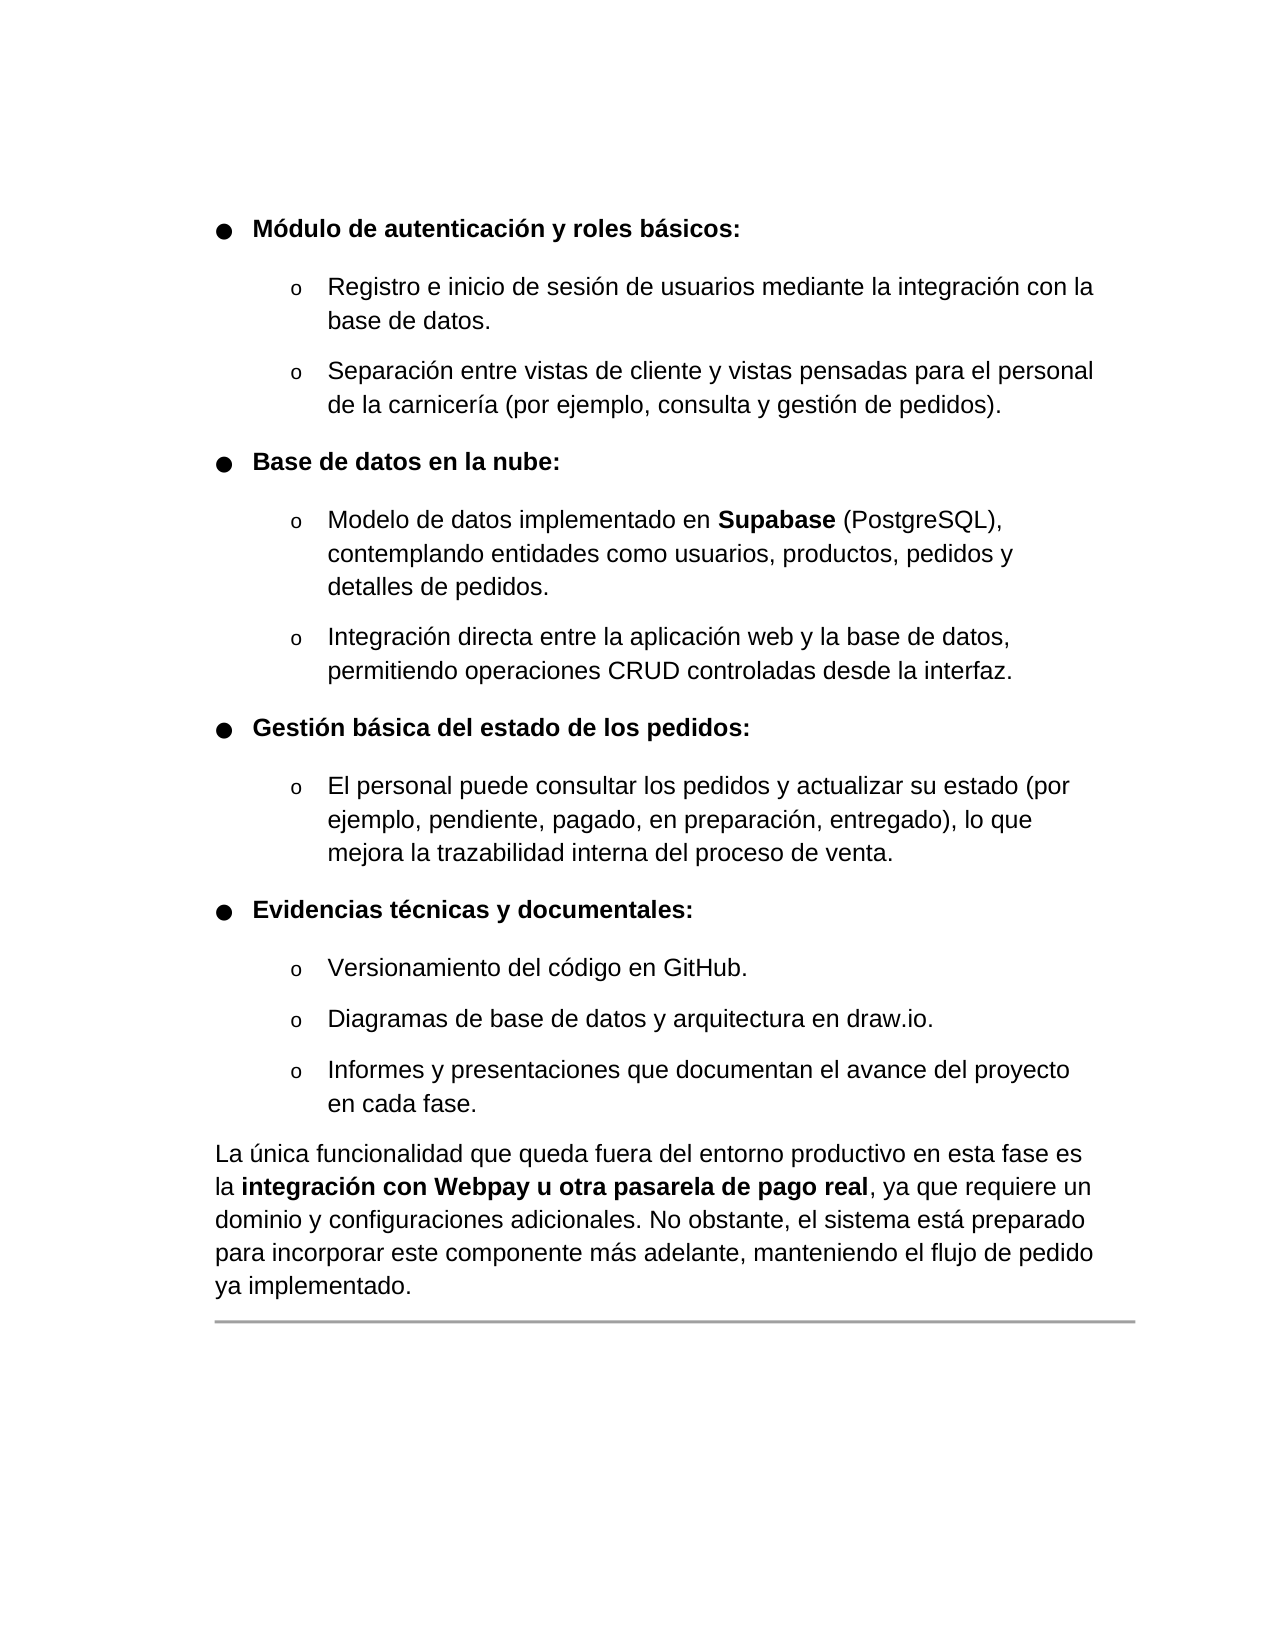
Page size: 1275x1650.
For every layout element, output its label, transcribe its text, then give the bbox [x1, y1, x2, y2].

list Informes y presentaciones que documentan el avance del proyecto en cada fase. [290, 1055, 1098, 1118]
list Base de datos en la nube: [215, 439, 1098, 482]
text La única funcionalidad que queda fuera del entorno productivo en esta fase es la integración con Webpay u otra pasarela de pago real, ya que requiere un dominio y configuraciones adicionales. No obstante, el sistema está preparado para incorporar este componente más adelante, manteniendo el flujo de pedido ya implementado. [215, 1138, 1098, 1299]
list Modelo de datos implementado en Supabase (PostgreSQL), contemplando entidades como usuarios, productos, pedidos y detalles de pedidos. [290, 505, 1098, 601]
list Integración directa entre la aplicación web y la base de datos, permitiendo operaciones CRUD controladas desde la interfaz. [290, 622, 1098, 684]
list Gestión básica del estado de los pedidos: [215, 705, 1098, 748]
list El personal puede consultar los pedidos y actualizar su estado (por ejemplo, pendiente, pagado, en preparación, entregado), lo que mejora la trazabilidad interna del proceso de venta. [290, 771, 1098, 867]
list Separación entre vistas de cliente y vistas pensadas para el personal de la carnicería (por ejemplo, consulta y gestión de pedidos). [290, 356, 1098, 418]
list Registro e inicio de sesión de usuarios mediante la integración con la base de datos. [290, 272, 1098, 335]
list Diagramas de base de datos y arquitectura en draw.io. [290, 1004, 1098, 1034]
list Versionamiento del código en GitHub. [290, 953, 1098, 983]
list Módulo de autenticación y roles básicos: [215, 206, 1098, 249]
list Evidencias técnicas y documentales: [215, 888, 1098, 930]
